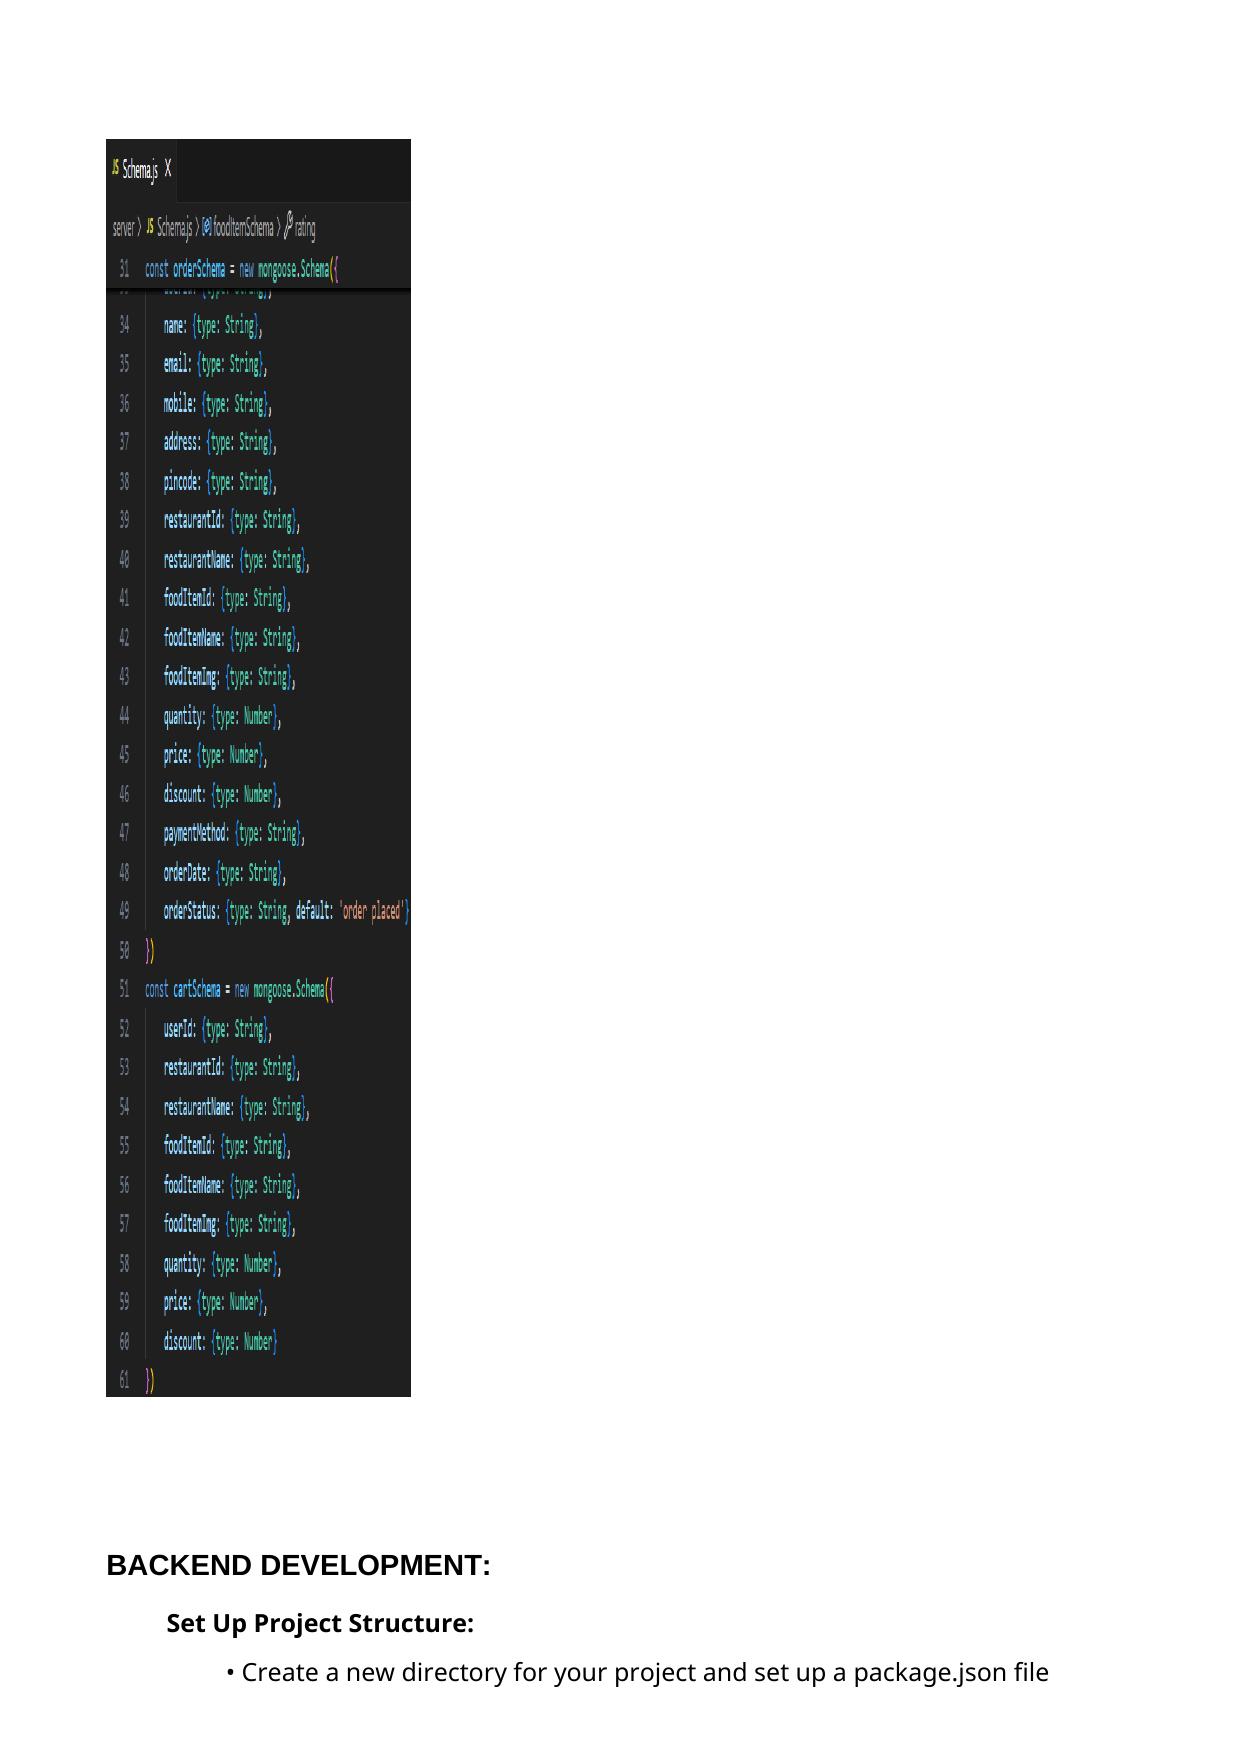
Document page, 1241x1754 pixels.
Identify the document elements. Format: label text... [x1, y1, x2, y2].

subtitle BACKEND DEVELOPMENT: [106, 1548, 1130, 1582]
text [226, 1655, 1089, 1689]
text Set Up Project Structure: [166, 1606, 1130, 1640]
picture [106, 139, 411, 1397]
